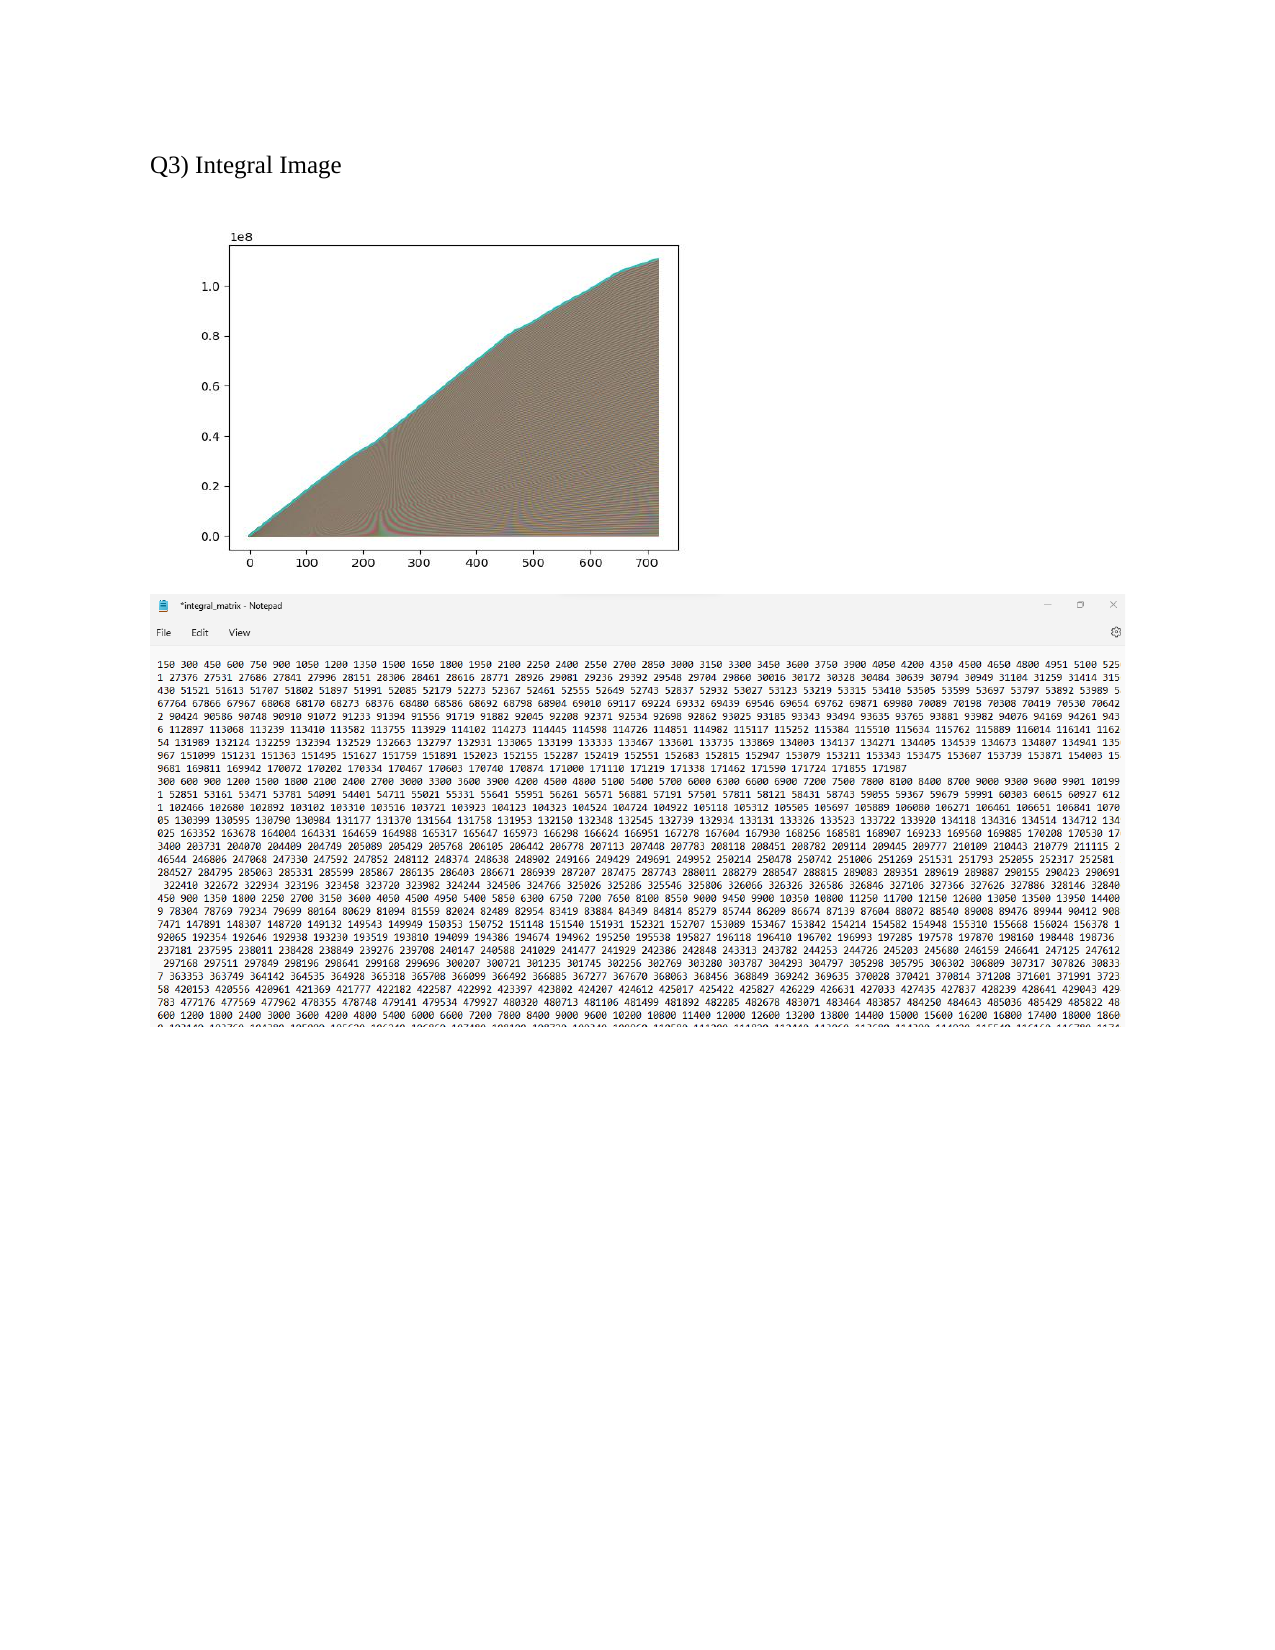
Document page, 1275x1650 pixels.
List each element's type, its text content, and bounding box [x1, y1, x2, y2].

text Q3) Integral Image [150, 150, 1125, 179]
picture [150, 594, 1125, 1027]
picture [156, 197, 736, 593]
